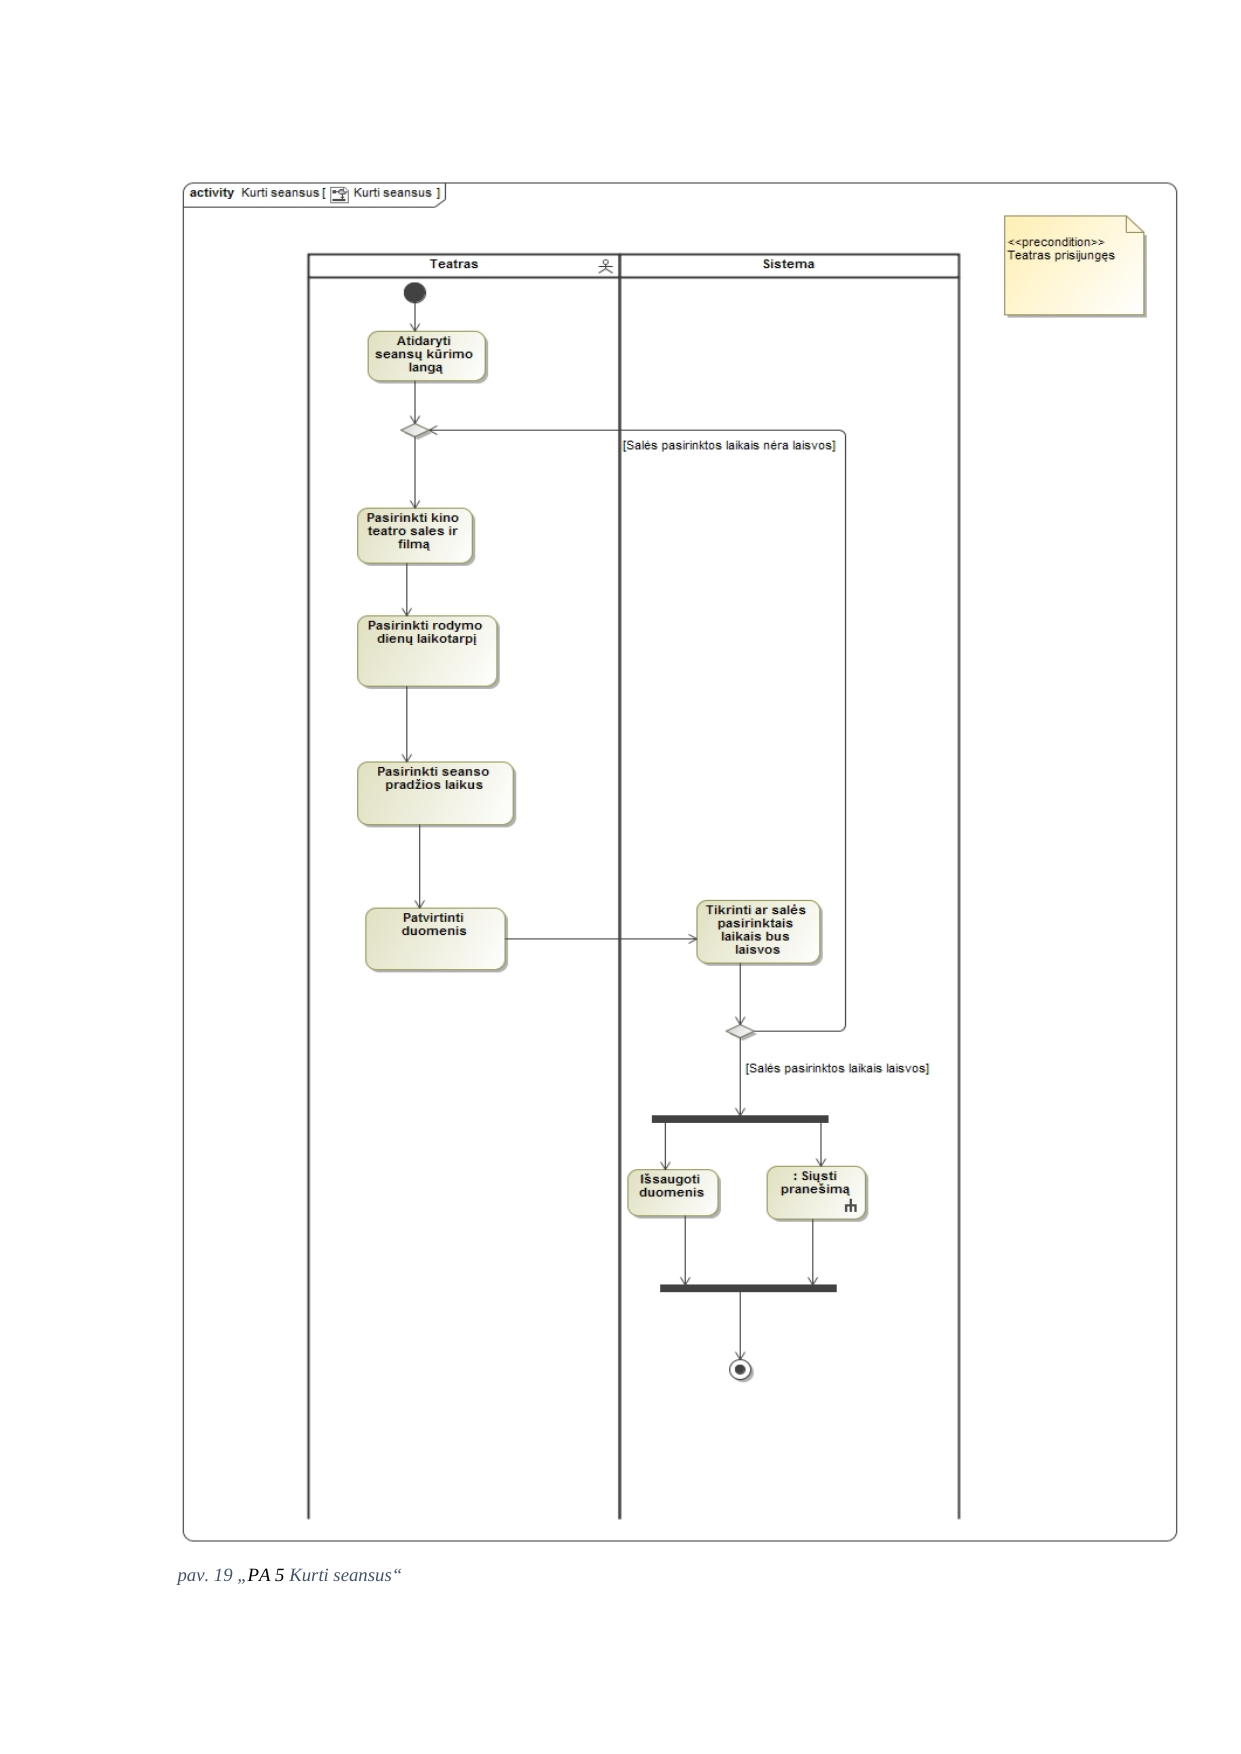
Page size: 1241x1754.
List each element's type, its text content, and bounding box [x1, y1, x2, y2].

text pav. 19 „PA 5 Kurti seansus“ [177, 1564, 1181, 1585]
picture [177, 177, 1182, 1546]
